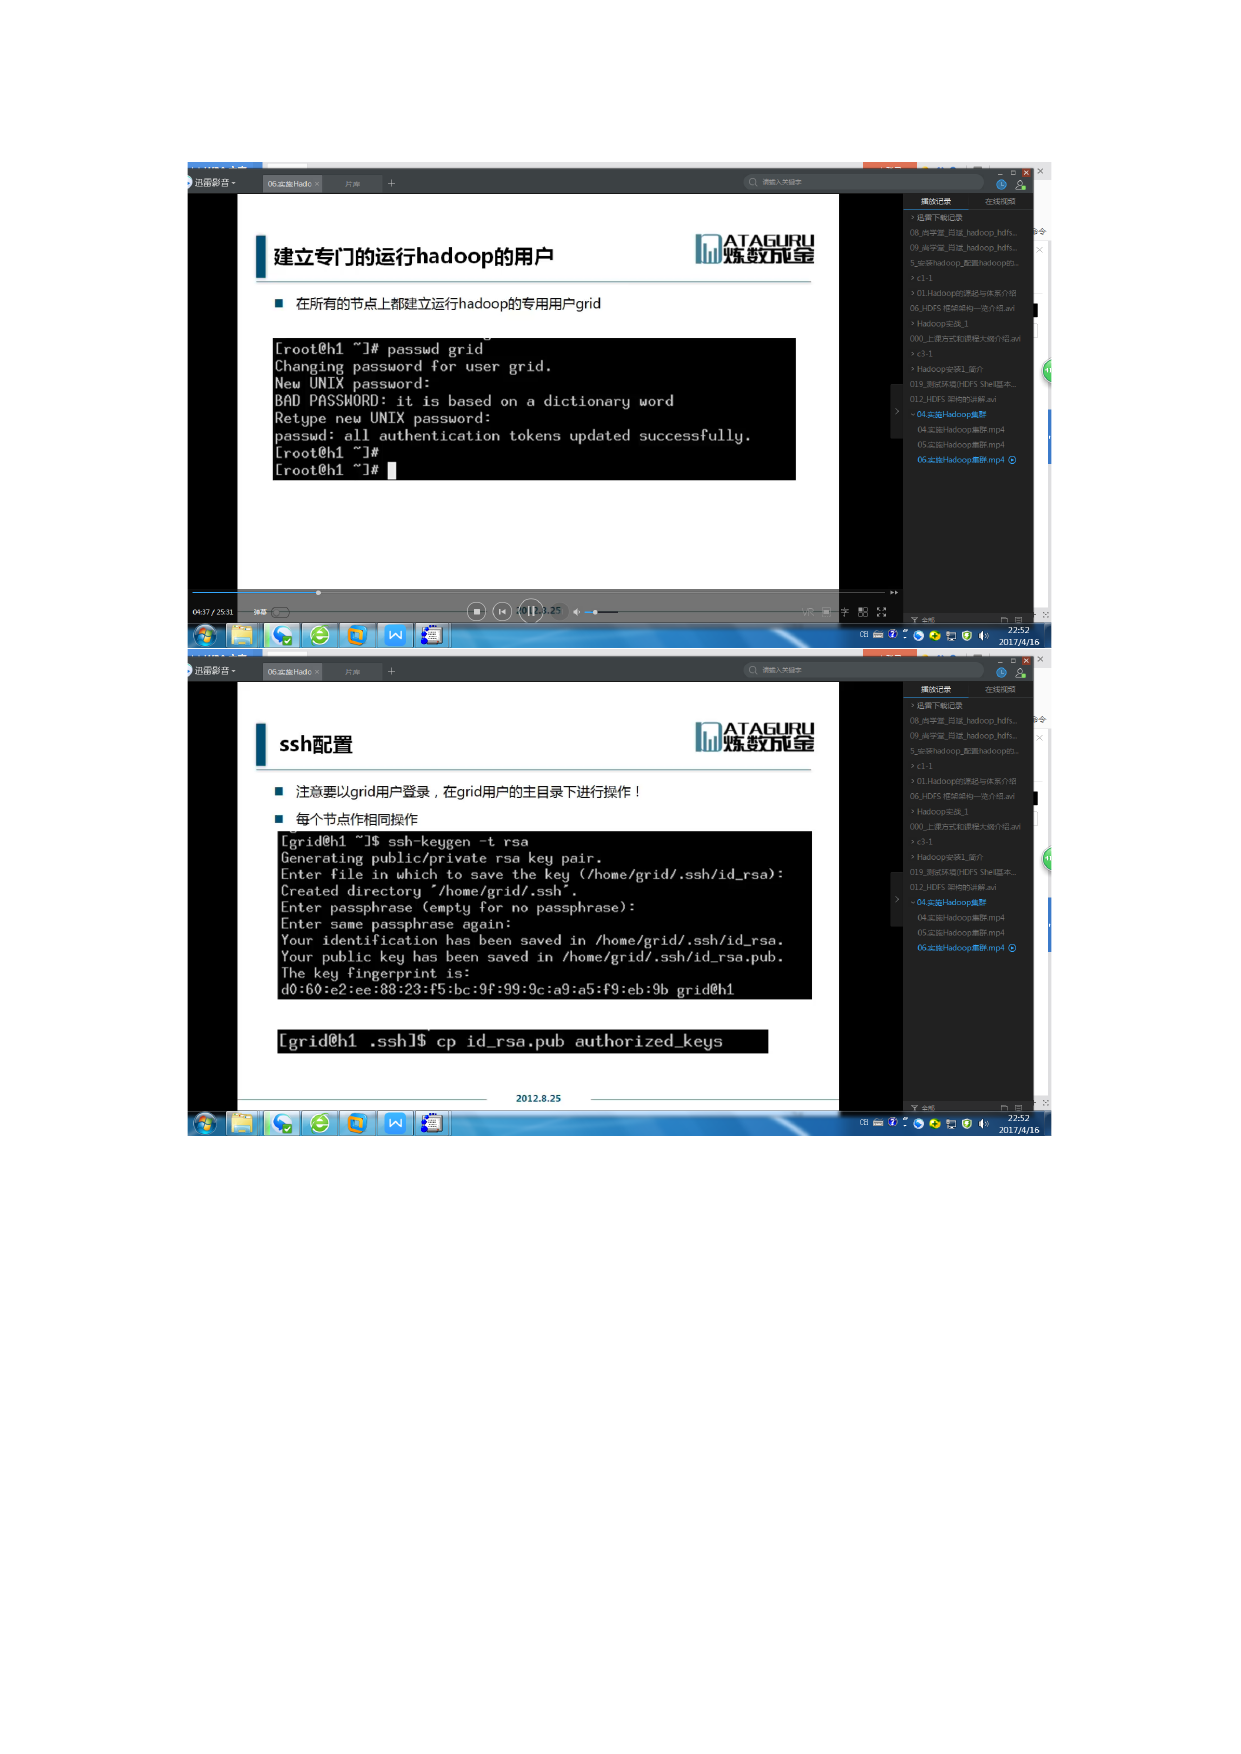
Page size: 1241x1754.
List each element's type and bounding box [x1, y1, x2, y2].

picture [187, 162, 1052, 648]
picture [187, 649, 1052, 1136]
